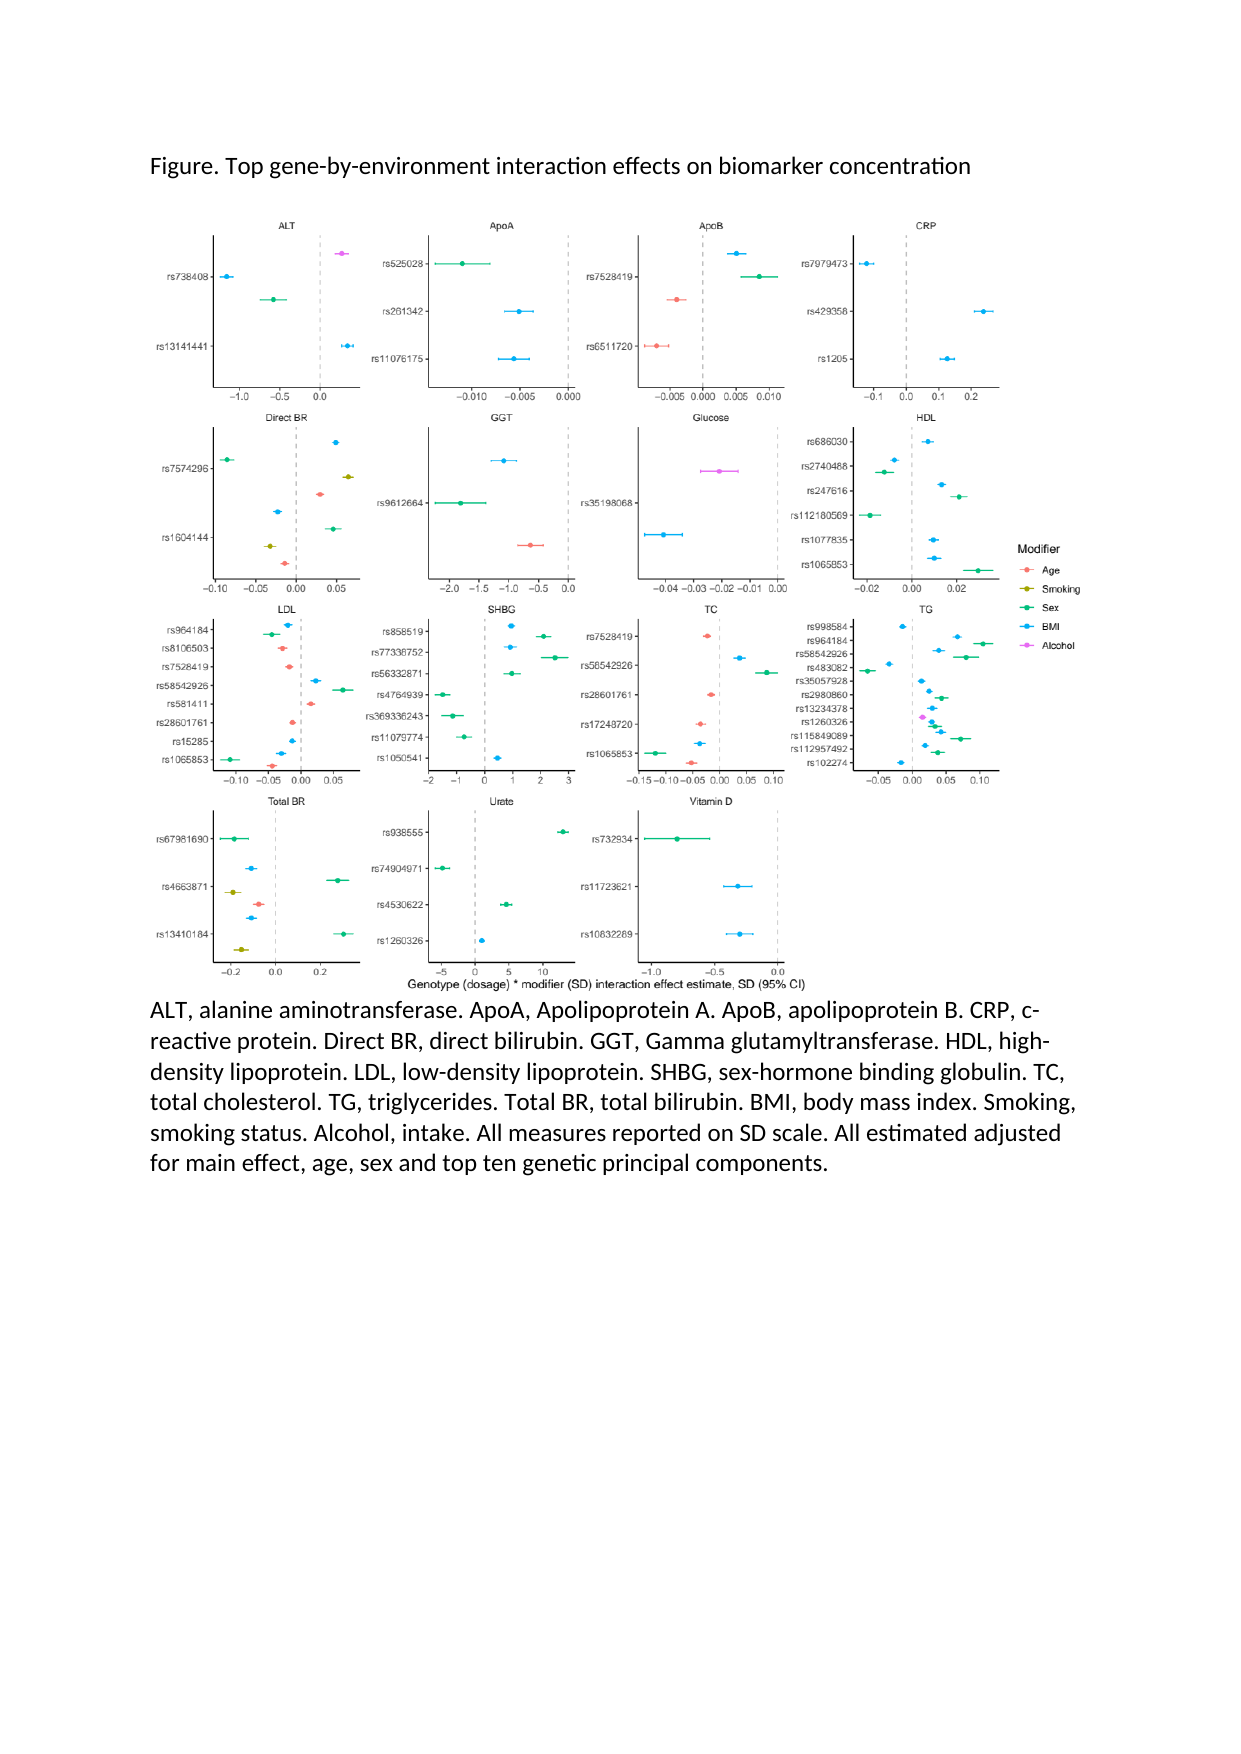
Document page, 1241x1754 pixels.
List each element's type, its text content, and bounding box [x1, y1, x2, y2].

text ALT, alanine aminotransferase. ApoA, Apolipoprotein A. ApoB, apolipoprotein B. CRP, c-reactive protein. Direct BR, direct bilirubin. GGT, Gamma glutamyltransferase. HDL, high-density lipoprotein. LDL, low-density lipoprotein. SHBG, sex-hormone binding globulin. TC, total cholesterol. TG, triglycerides. Total BR, total bilirubin. BMI, body mass index. Smoking, smoking status. Alcohol, intake. All measures reported on SD scale. All estimated adjusted for main effect, age, sex and top ten genetic principal components. [150, 995, 1090, 1178]
text Figure. Top gene-by-environment interaction effects on biomarker concentration [150, 150, 1090, 181]
